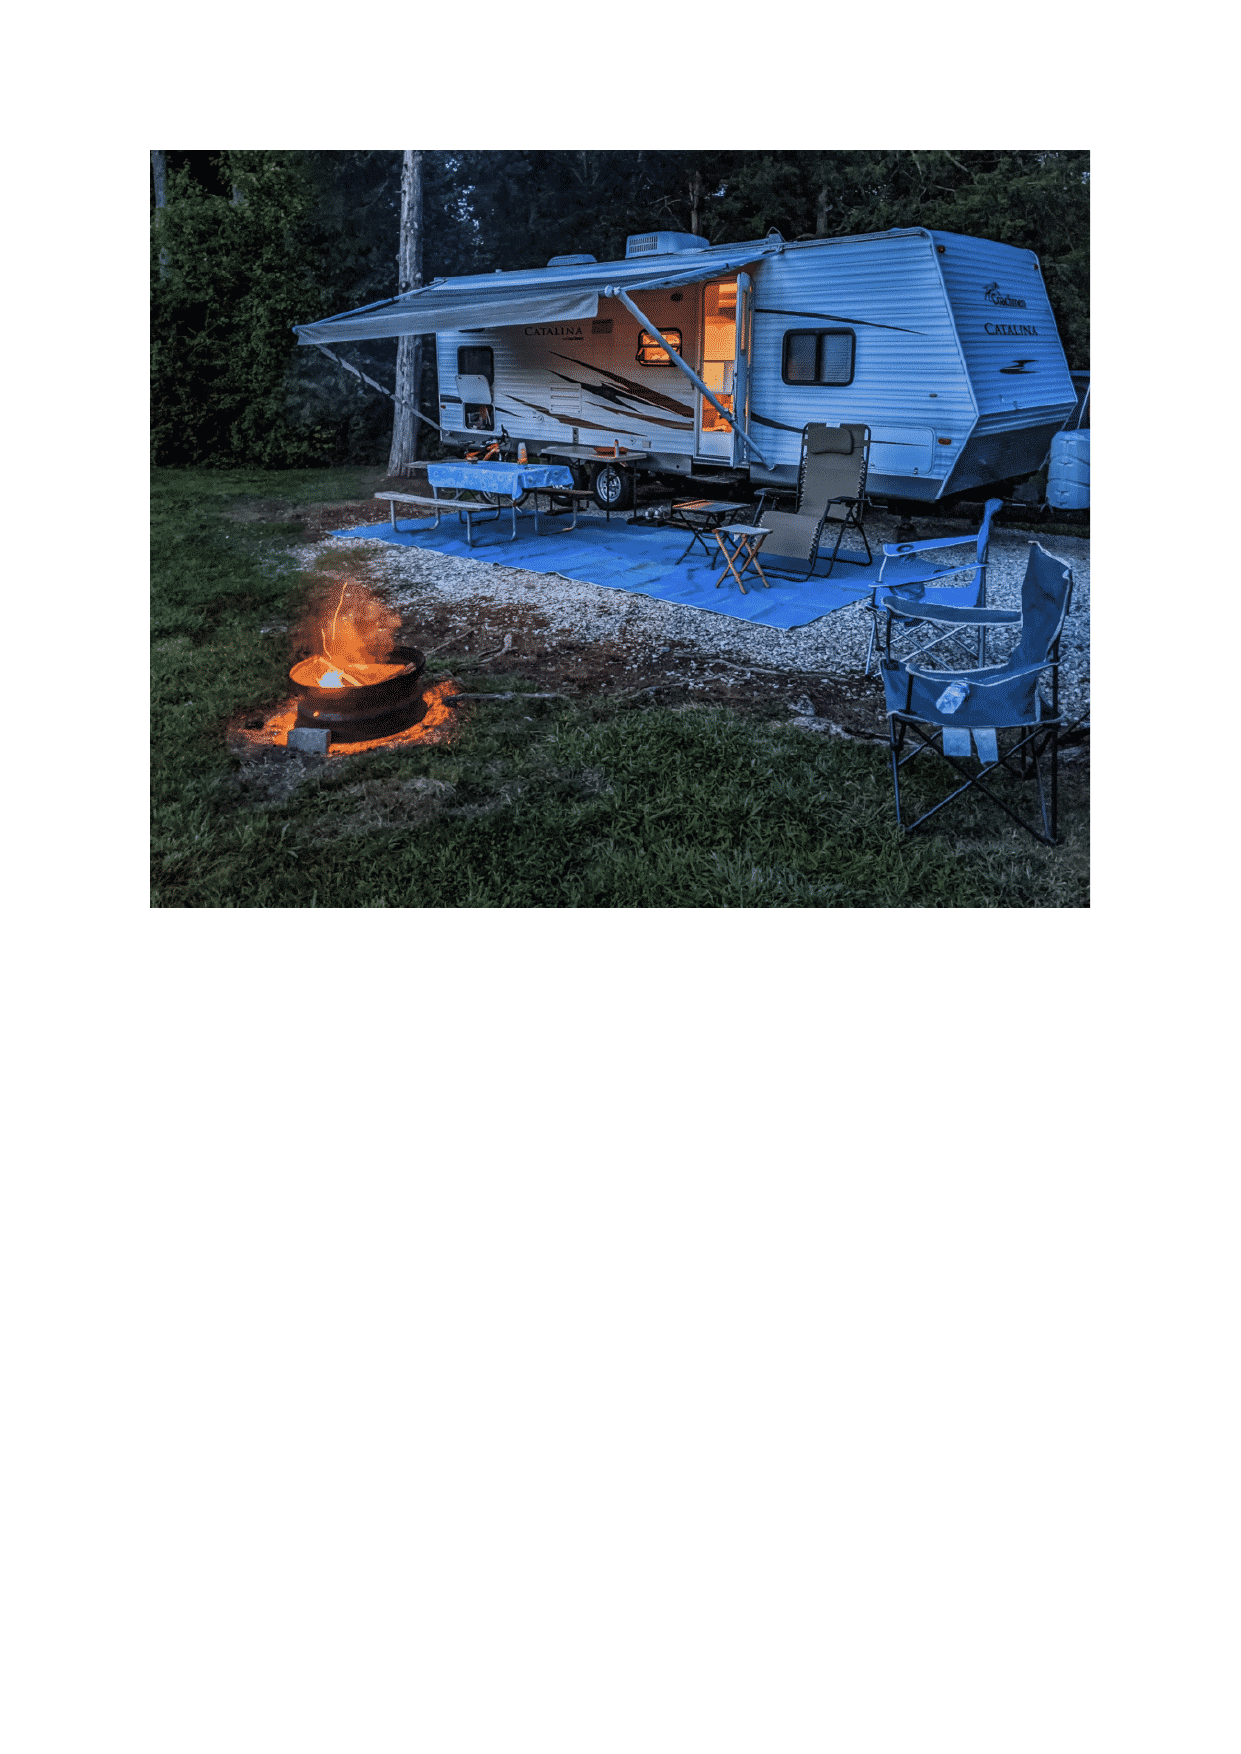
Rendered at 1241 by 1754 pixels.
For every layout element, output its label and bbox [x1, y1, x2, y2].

picture [150, 150, 1091, 908]
